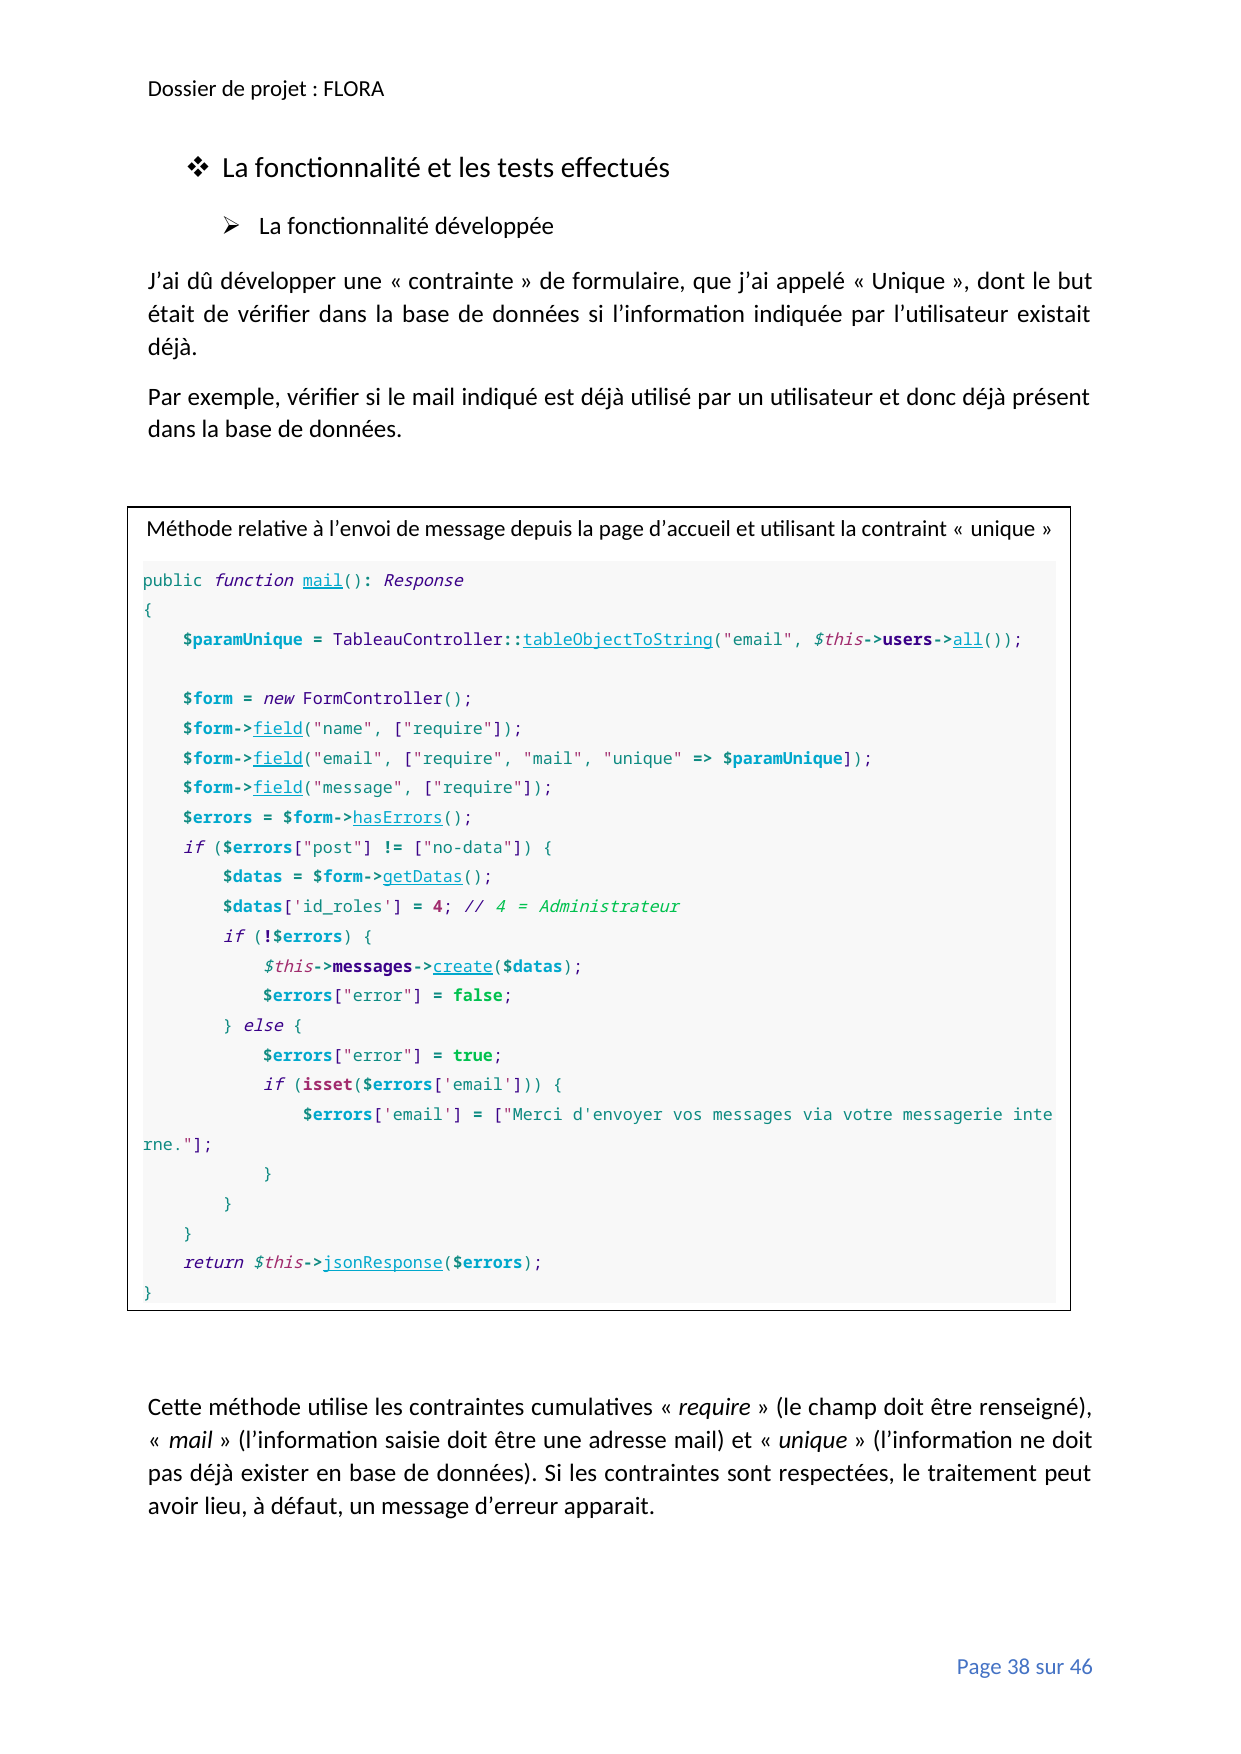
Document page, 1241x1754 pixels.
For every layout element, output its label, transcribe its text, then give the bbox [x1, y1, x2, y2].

subtitle La fonctionnalité développée [221, 210, 1093, 240]
text Par exemple, vérifier si le mail indiqué est déjà utilisé par un utilisateur et donc déjà présent dans la base de données. [148, 381, 1093, 444]
text Cette méthode utilise les contraintes cumulatives « require » (le champ doit être renseigné), « mail » (l’information saisie doit être une adresse mail) et « unique » (l’information ne doit pas déjà exister en base de données). Si les contraintes sont respectées, le traitement peut avoir lieu, à défaut, un message d’erreur apparait. [148, 1392, 1093, 1521]
subtitle La fonctionnalité et les tests effectués [185, 149, 1093, 185]
text J’ai dû développer une « contrainte » de formulaire, que j’ai appelé « Unique », dont le but était de vérifier dans la base de données si l’information indiquée par l’utilisateur existait déjà. [148, 265, 1093, 362]
